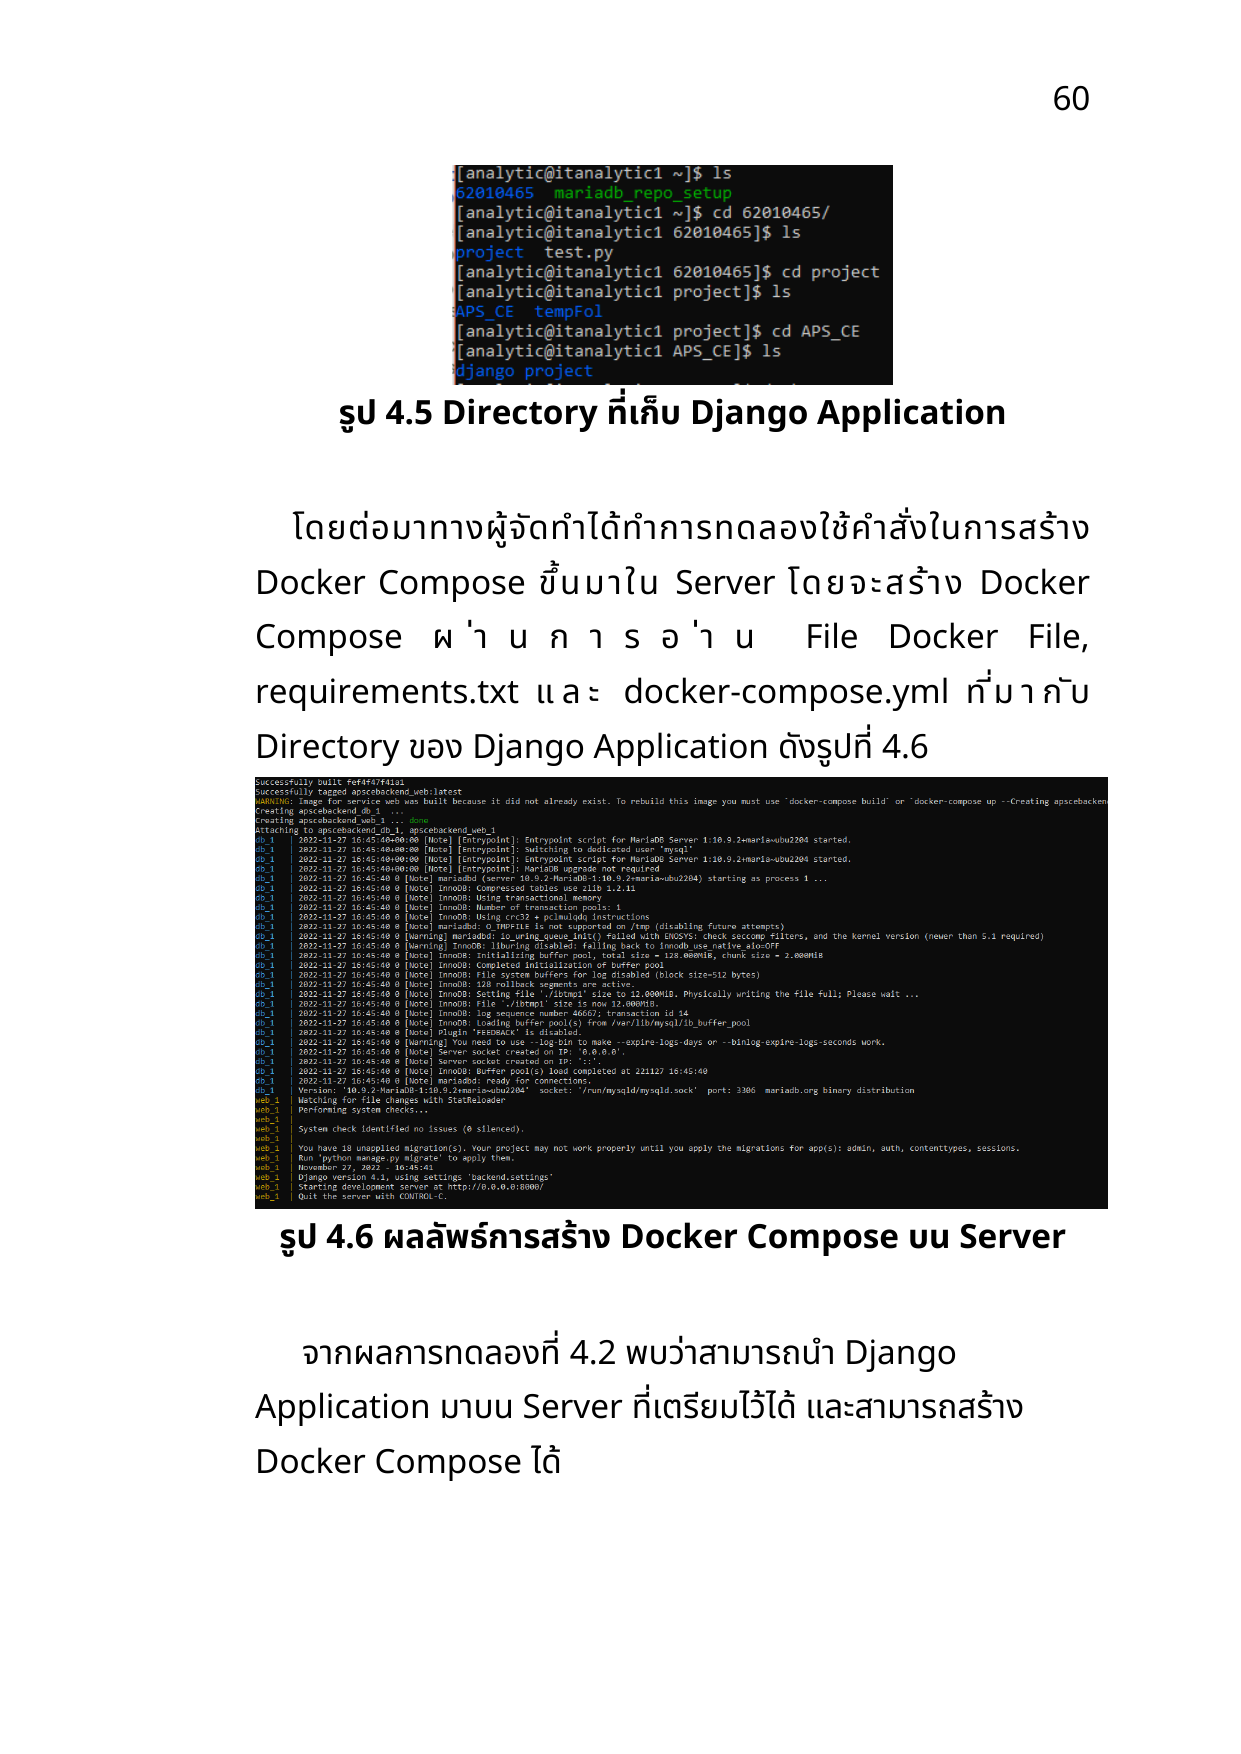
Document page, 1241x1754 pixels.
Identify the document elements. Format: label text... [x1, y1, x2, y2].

picture [255, 777, 1108, 1209]
text โดยต่อมาทางผู้จัดทำได้ทำการทดลองใช้คำสั่งในการสร้าง Docker Compose ขึ้นมาใน Server โดยจะสร้าง Docker Compose ผ่านการอ่าน File Docker File, requirements.txt และ docker-compose.yml ที่มากับ Directory ของ Django Application ดังรูปที่ 4.6 [255, 504, 1090, 773]
text รูป 4.5 Directory ที่เก็บ Django Application [255, 388, 1090, 439]
text จากผลการทดลองที่ 4.2 พบว่าสามารถนำ Django Application มาบน Server ที่เตรียมไว้ได้ และสามารถสร้าง Docker Compose ได้ [255, 1329, 1090, 1488]
text รูป 4.6 ผลลัพธ์การสร้าง Docker Compose บน Server [255, 1209, 1090, 1263]
picture [452, 165, 893, 385]
